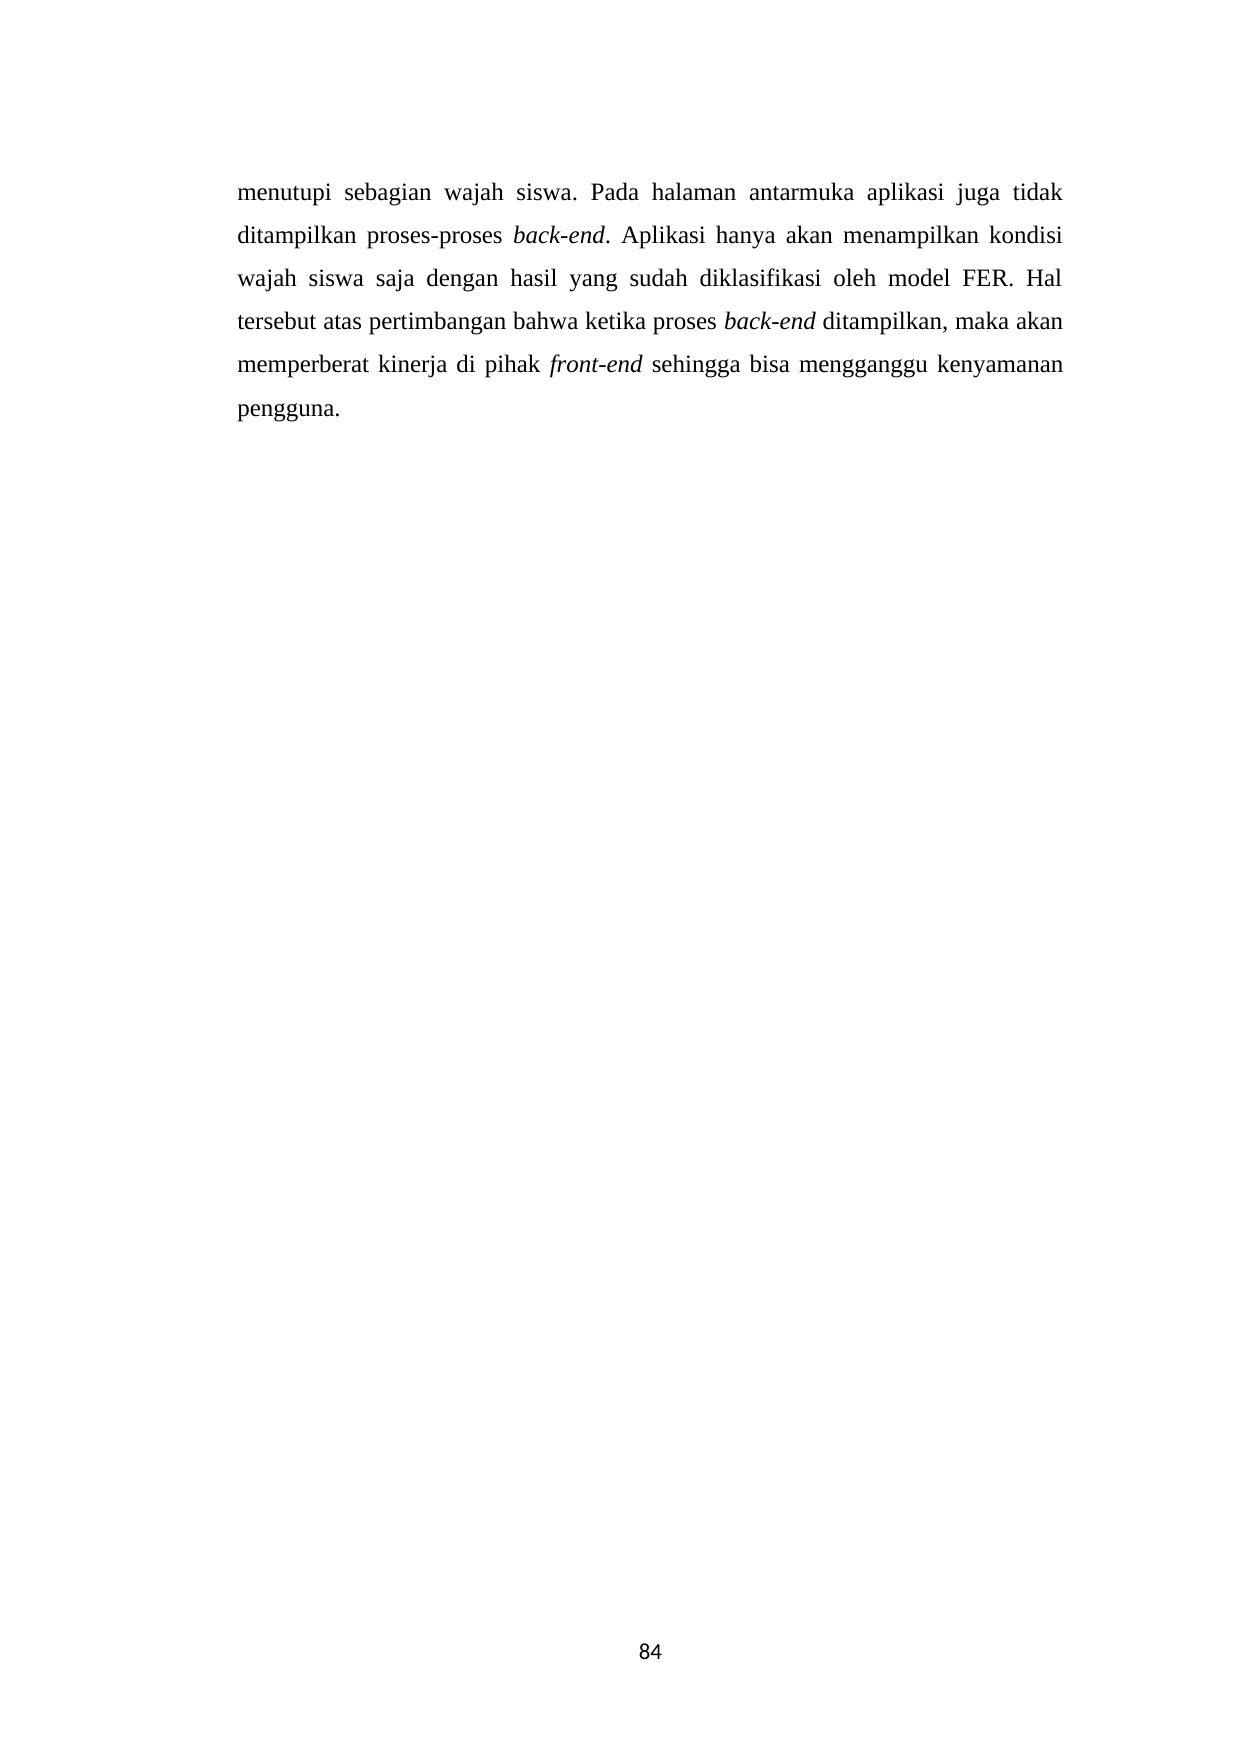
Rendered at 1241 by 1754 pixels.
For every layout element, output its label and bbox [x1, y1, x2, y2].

text [237, 177, 1063, 421]
